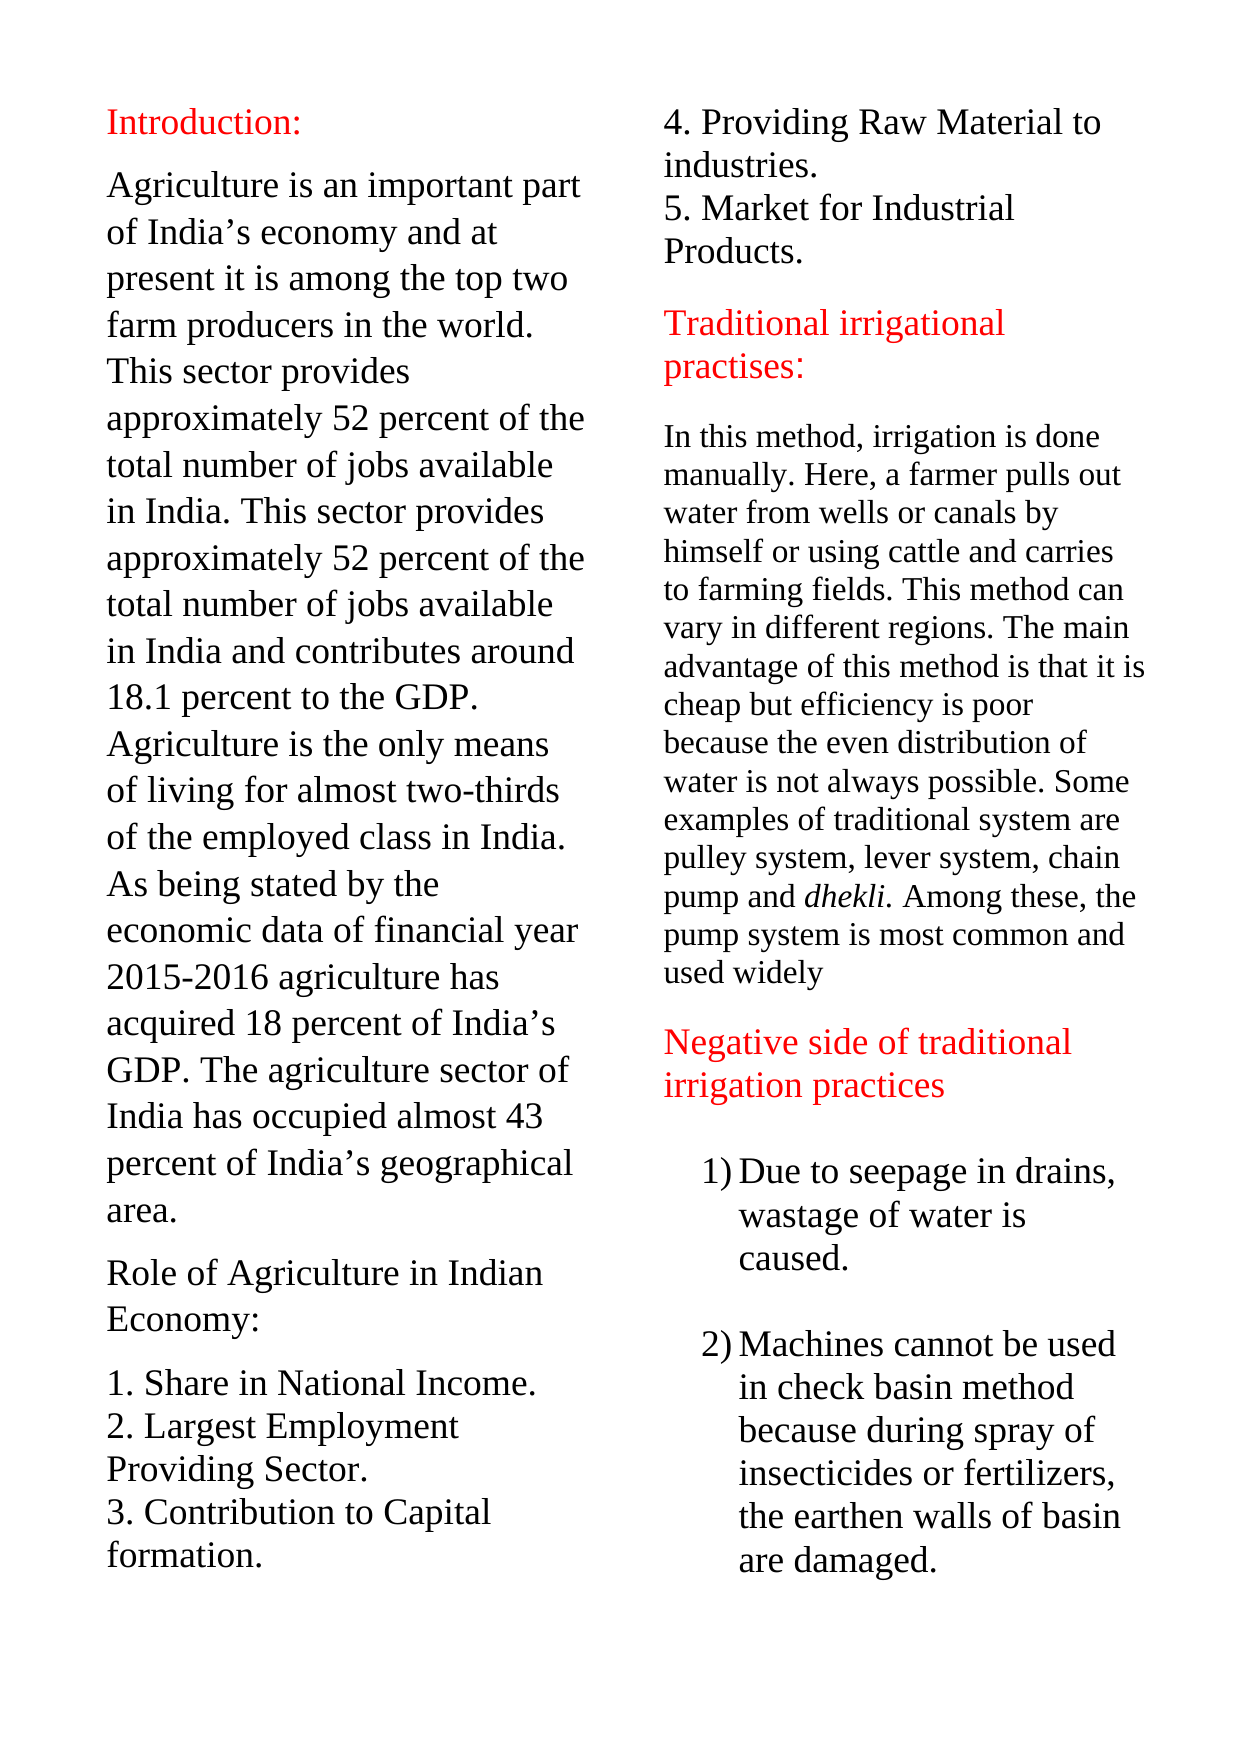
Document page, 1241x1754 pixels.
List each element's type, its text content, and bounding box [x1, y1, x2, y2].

text In this method, irrigation is done manually. Here, a farmer pulls out water from wells or canals by himself or using cattle and carries to farming fields. This method can vary in different regions. The main advantage of this method is that it is cheap but efficiency is poor because the even distribution of water is not always possible. Some examples of traditional system are pulley system, lever system, chain pump and dhekli. Among these, the pump system is most common and used widely [663, 416, 1146, 991]
text Introduction: [106, 99, 589, 142]
text Agriculture is an important part of India’s economy and at present it is among the top two farm producers in the world. This sector provides approximately 52 percent of the total number of jobs available in India. This sector provides approximately 52 percent of the total number of jobs available in India and contributes around 18.1 percent to the GDP. Agriculture is the only means of living for almost two-thirds of the employed class in India. As being stated by the economic data of financial year 2015-2016 agriculture has acquired 18 percent of India’s GDP. The agriculture sector of India has occupied almost 43 percent of India’s geographical area. [106, 163, 589, 1230]
text Role of Agriculture in Indian Economy: [106, 1250, 589, 1340]
text 1. Share in National Income. [106, 1360, 589, 1403]
text 4. Providing Raw Material to industries. [663, 99, 1146, 186]
text 5. Market for Industrial Products. [663, 186, 1146, 272]
text 2. Largest Employment Providing Sector. [106, 1403, 589, 1489]
text 3. Contribution to Capital formation. [106, 1489, 589, 1576]
list Due to seepage in drains, wastage of water is caused. [701, 1149, 1146, 1278]
text Negative side of traditional irrigation practices [663, 1019, 1146, 1106]
text Traditional irrigational practises: [663, 301, 1146, 387]
list Machines cannot be used in check basin method because during spray of insecticides or fertilizers, the earthen walls of basin are damaged. [701, 1321, 1146, 1580]
